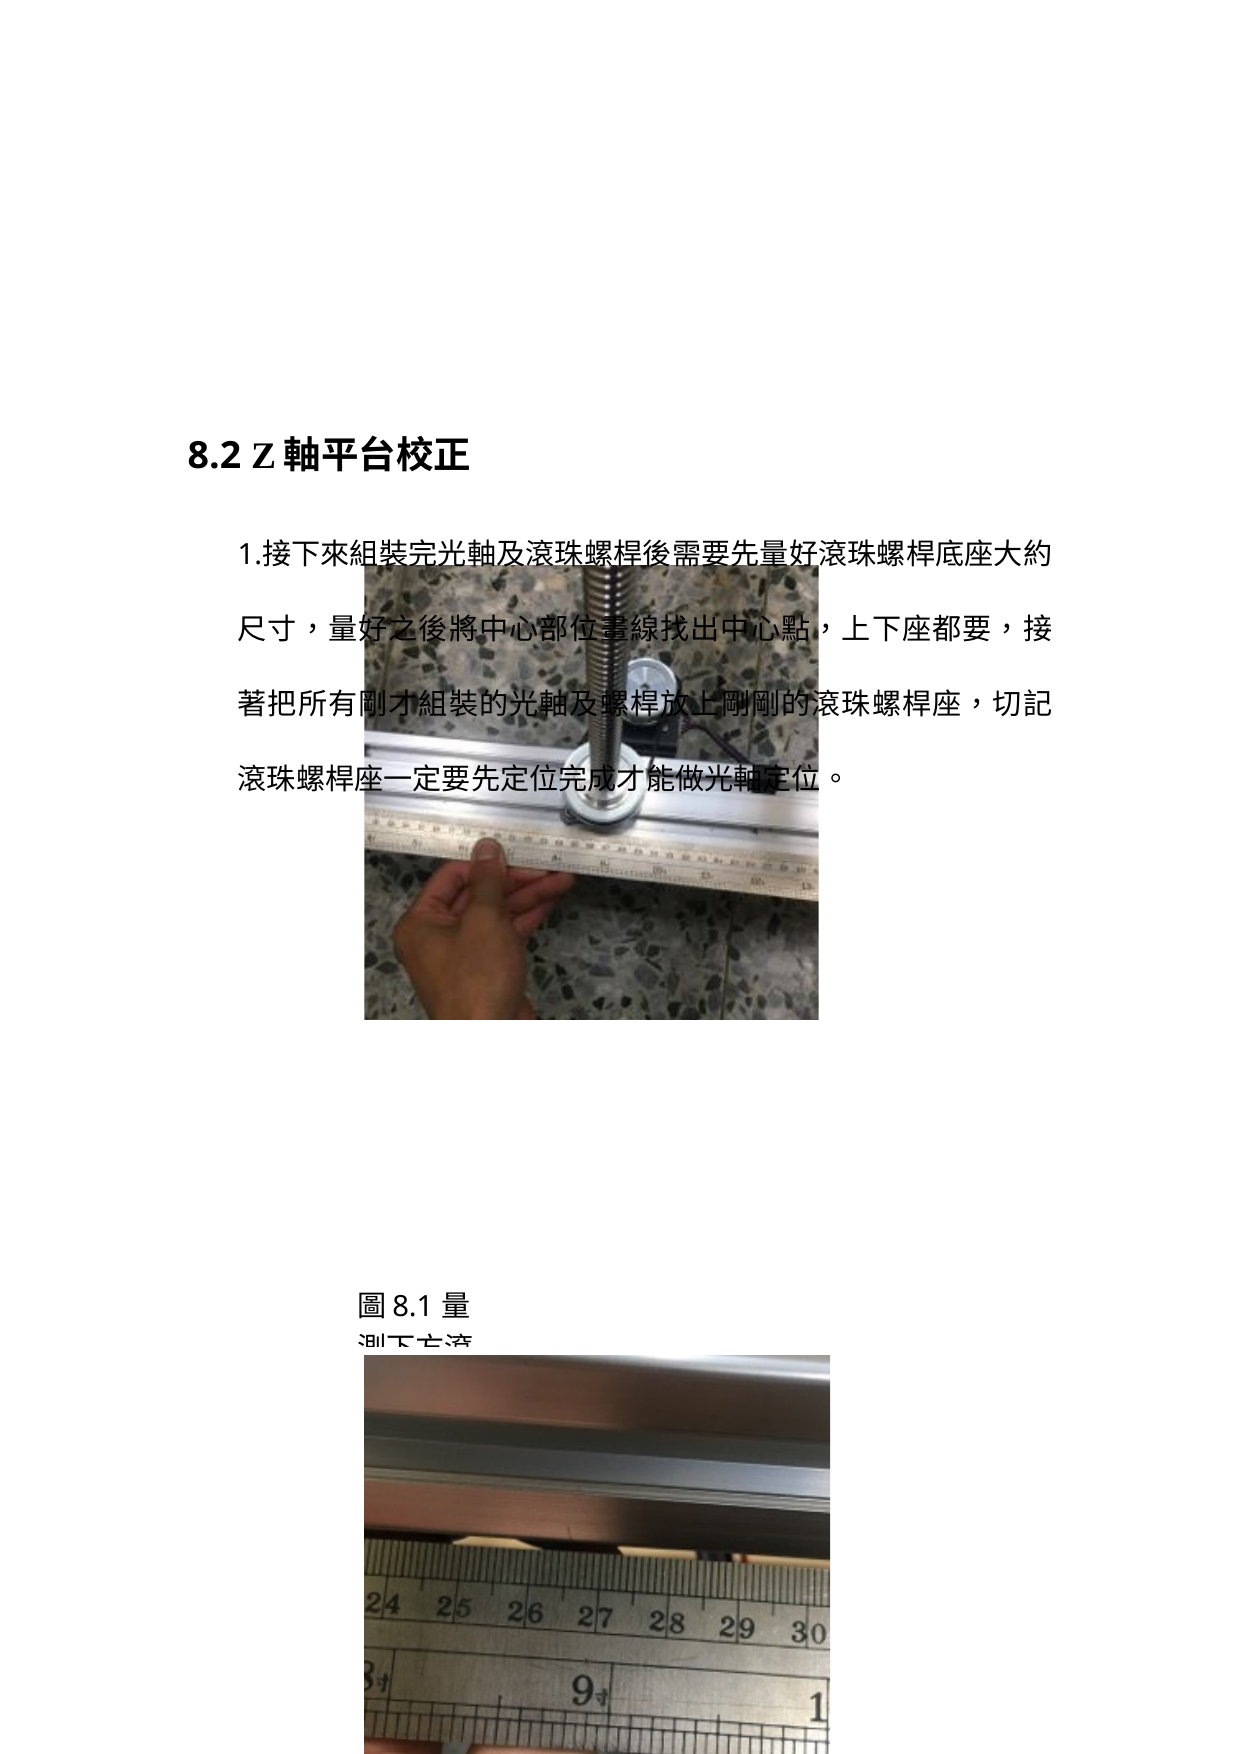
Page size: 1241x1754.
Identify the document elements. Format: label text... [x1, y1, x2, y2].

text 8.2 Z軸平台校正 [187, 414, 1053, 489]
text 1.接下來組裝完光軸及滾珠螺桿後需要先量好滾珠螺桿底座大約尺寸，量好之後將中心部位畫線找出中心點，上下座都要，接著把所有剛才組裝的光軸及螺桿放上剛剛的滾珠螺桿座，切記滾珠螺桿座一定要先定位完成才能做光軸定位。 [237, 514, 1053, 814]
picture [364, 1355, 831, 1754]
picture [364, 814, 819, 1020]
